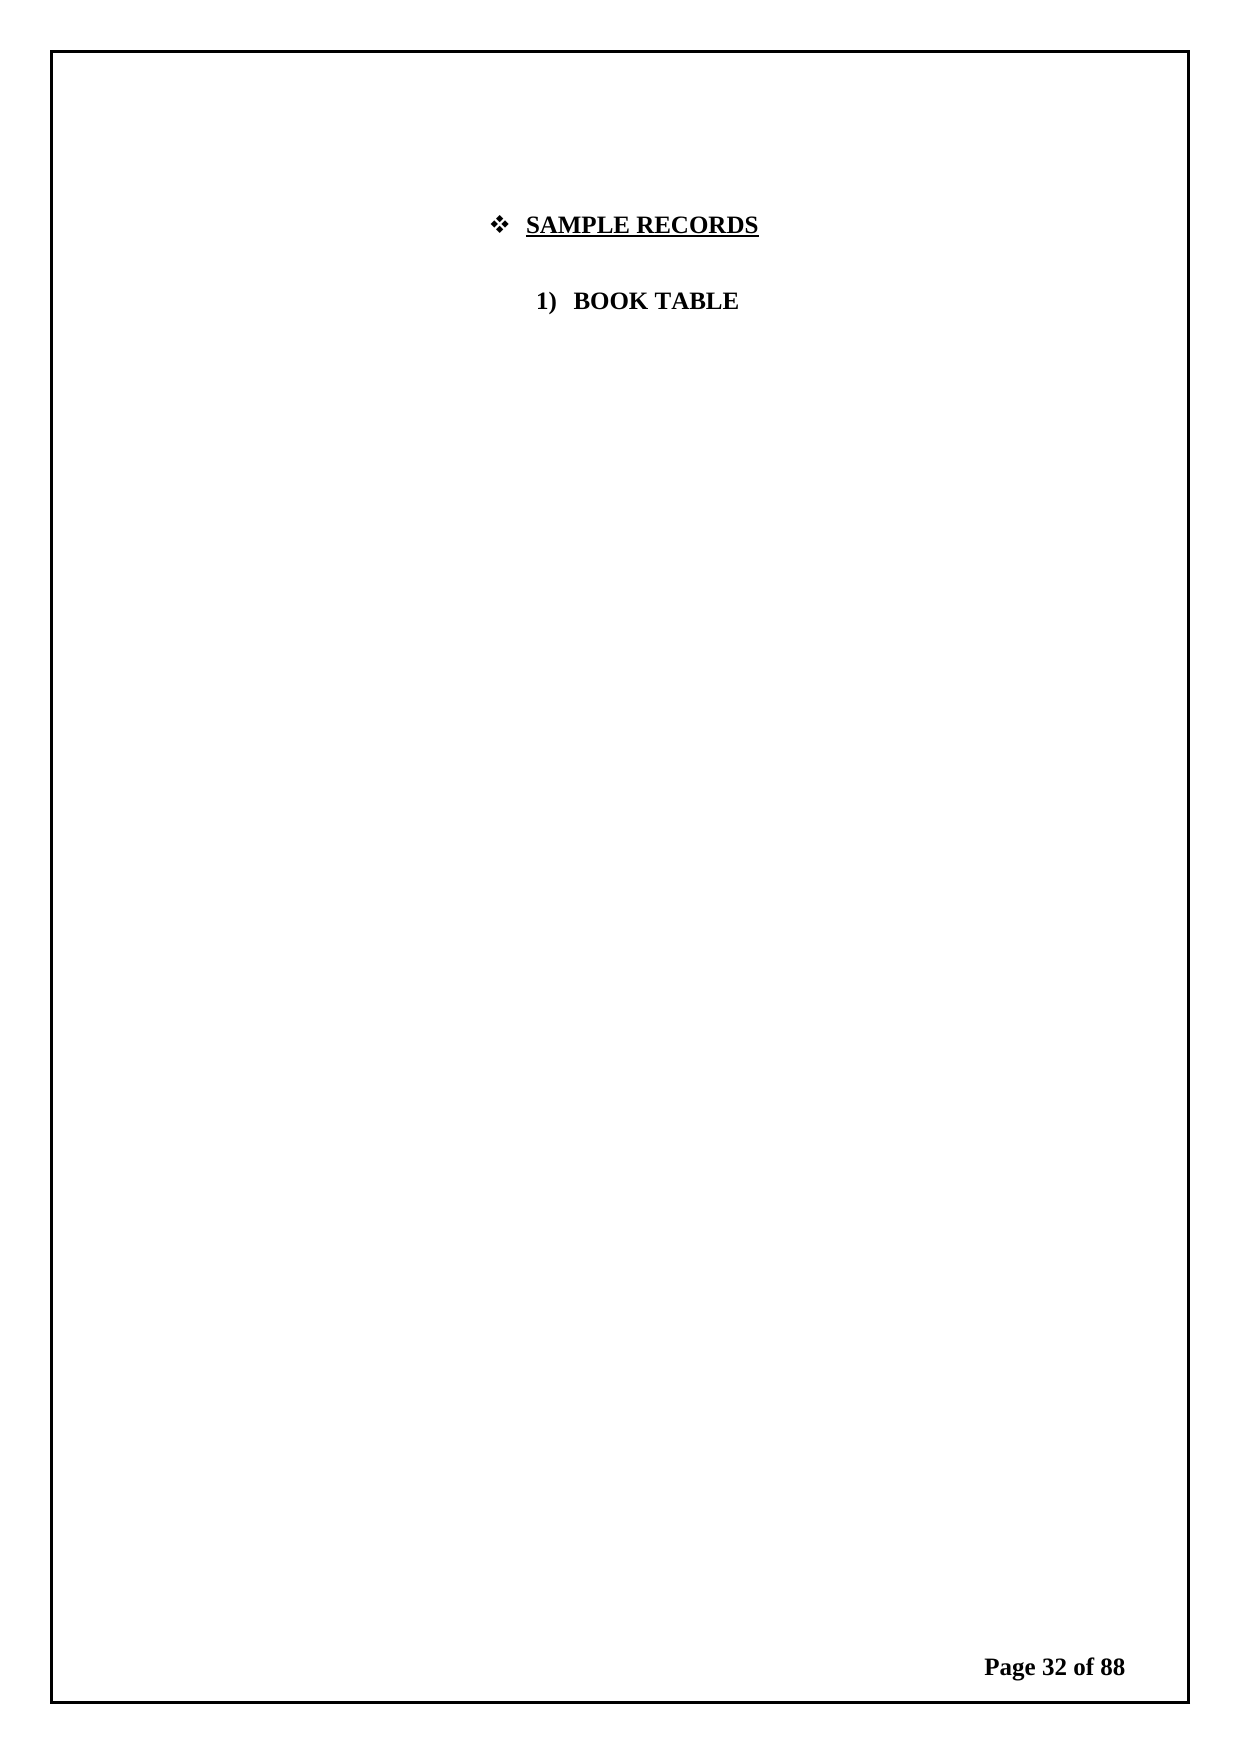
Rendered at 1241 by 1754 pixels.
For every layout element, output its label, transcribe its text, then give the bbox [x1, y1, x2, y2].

subtitle SAMPLE RECORDS [122, 210, 1125, 239]
list BOOK TABLE [150, 286, 1125, 315]
